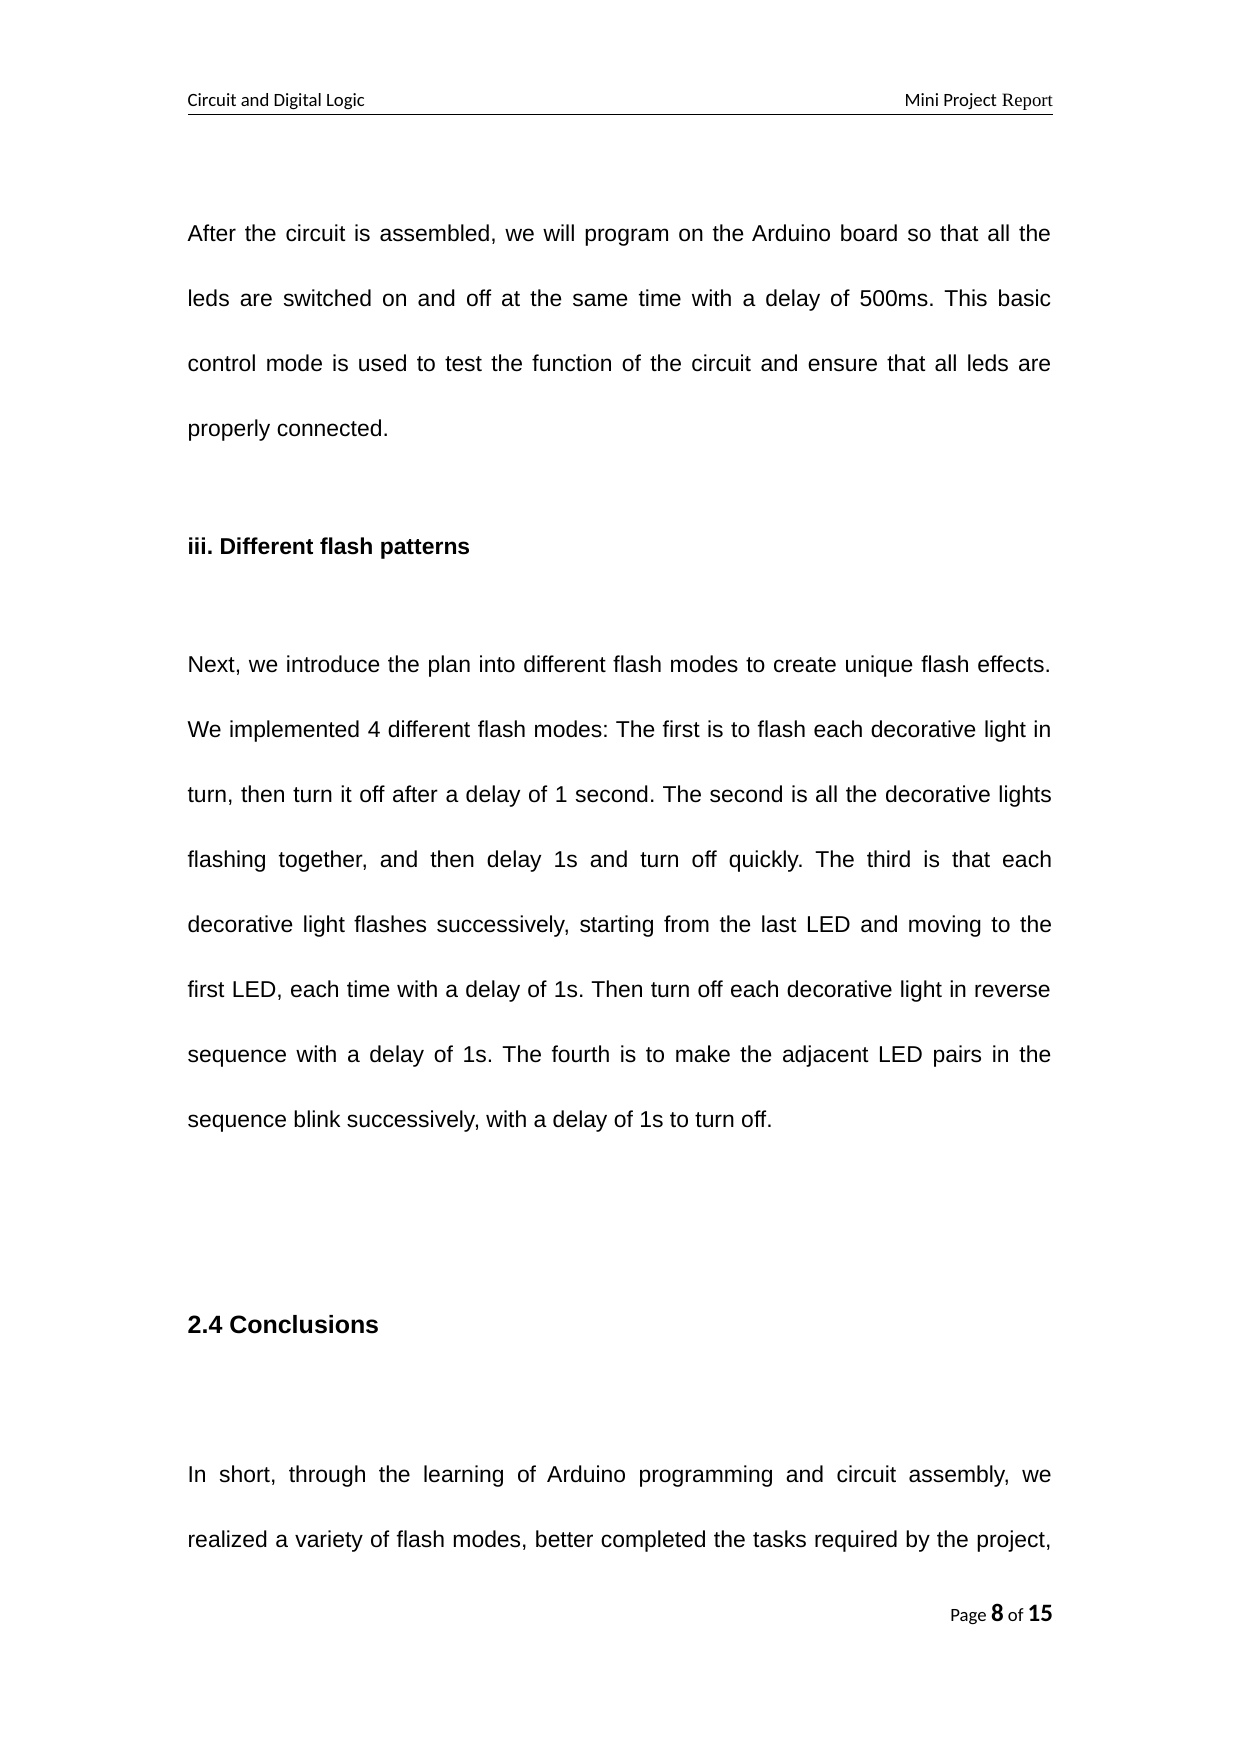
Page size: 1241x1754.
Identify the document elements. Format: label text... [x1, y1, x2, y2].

text Next, we introduce the plan into different flash modes to create unique flash effects. We implemented 4 different flash modes: The first is to flash each decorative light in turn, then turn it off after a delay of 1 second. The second is all the decorative lights flashing together, and then delay 1s and turn off quickly. The third is that each decorative light flashes successively, starting from the last LED and moving to the first LED, each time with a delay of 1s. Then turn off each decorative light in reverse sequence with a delay of 1s. The fourth is to make the adjacent LED pairs in the sequence blink successively, with a delay of 1s to turn off. [187, 648, 1053, 1135]
text iii. Different flash patterns [187, 530, 1053, 563]
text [187, 1458, 1053, 1555]
text After the circuit is assembled, we will program on the Arduino board so that all the leds are switched on and off at the same time with a delay of 500ms. This basic control mode is used to test the function of the circuit and ensure that all leds are properly connected. [187, 217, 1053, 445]
subtitle 2.4 Conclusions [187, 1308, 1053, 1341]
